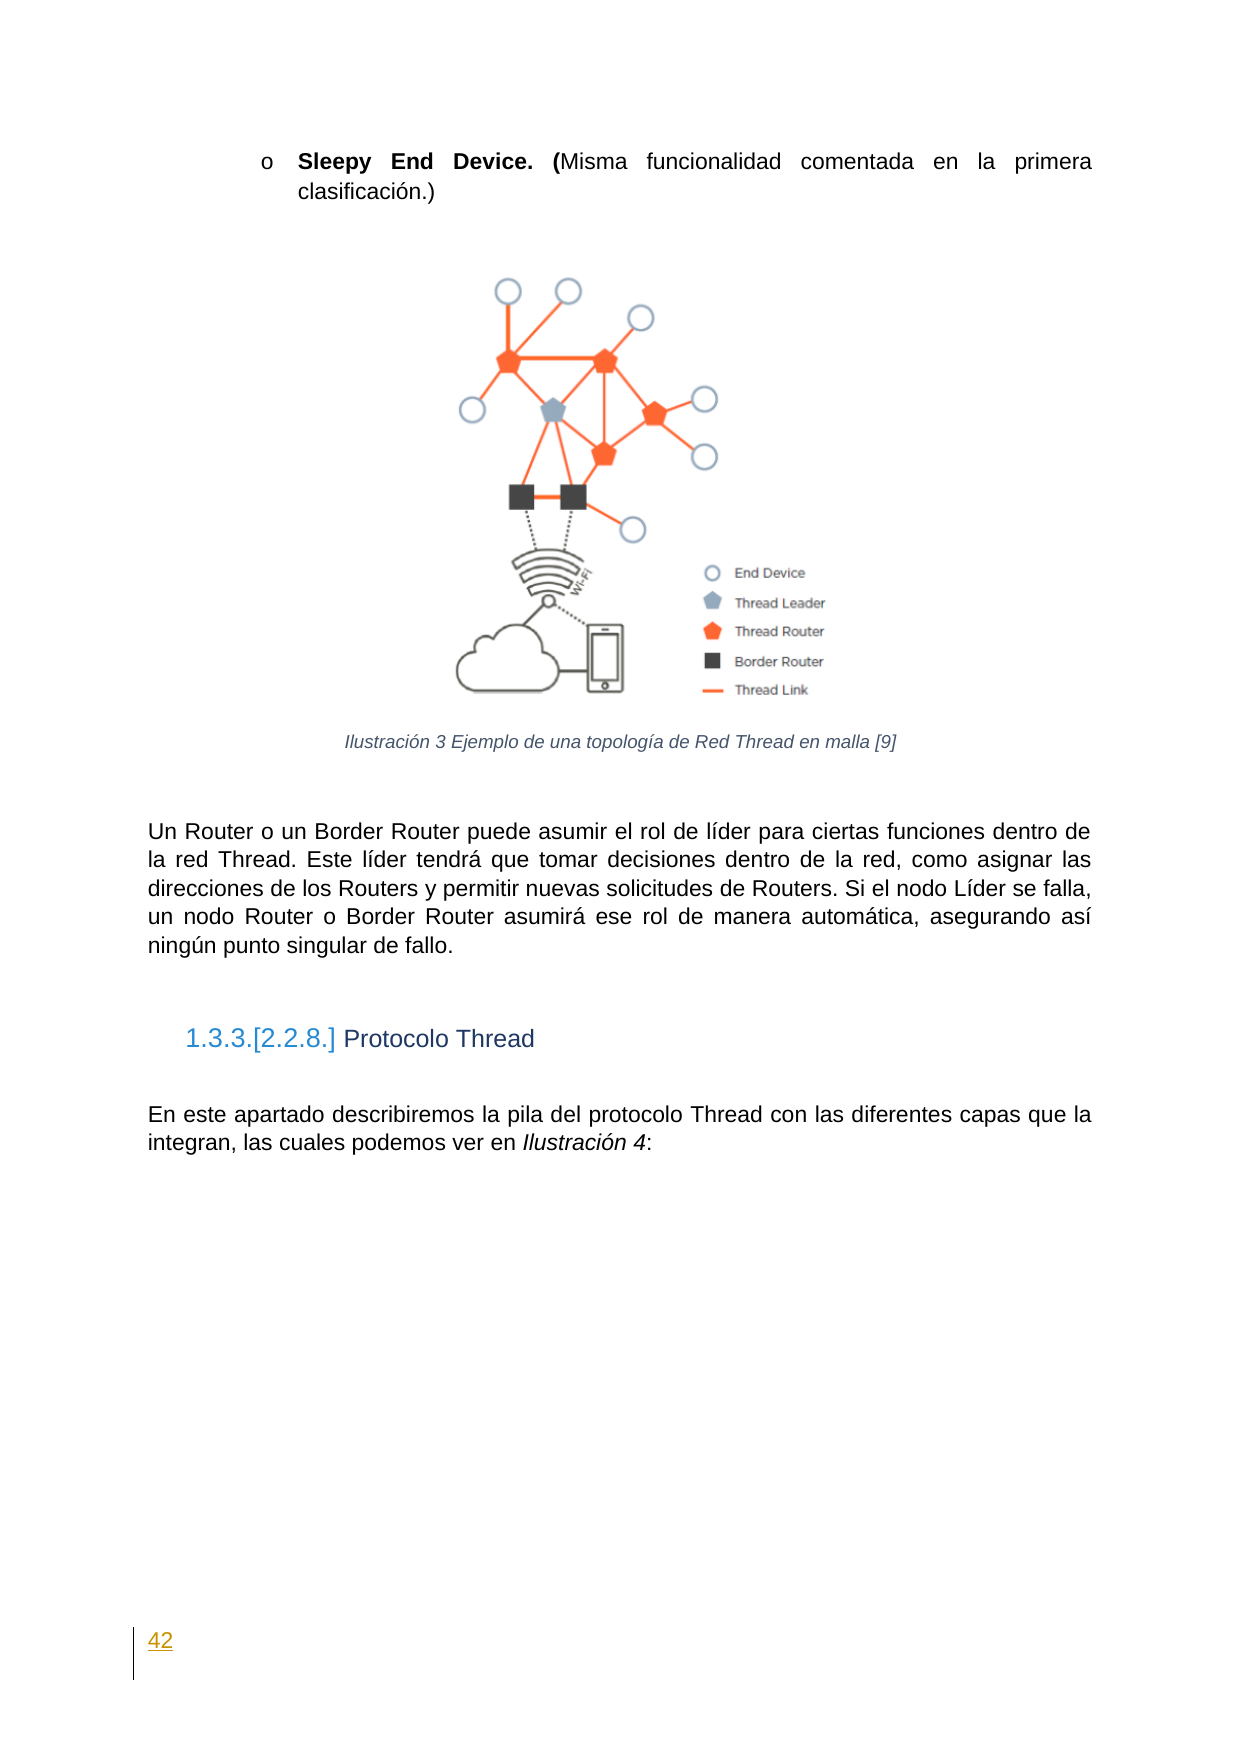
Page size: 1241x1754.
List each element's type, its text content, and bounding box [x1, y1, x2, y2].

list Sleepy End Device. (Misma funcionalidad comentada en la primera clasificación.) [260, 148, 1092, 204]
text Ilustración 3 Ejemplo de una topología de Red Thread en malla [9] [148, 730, 1092, 752]
subtitle Protocolo Thread [185, 1022, 1092, 1053]
picture [405, 268, 836, 712]
text Un Router o un Border Router puede asumir el rol de líder para ciertas funciones dentro de la red Thread. Este líder tendrá que tomar decisiones dentro de la red, como asignar las direcciones de los Routers y permitir nuevas solicitudes de Routers. Si el nodo Líder se falla, un nodo Router o Border Router asumirá ese rol de manera automática, asegurando así ningún punto singular de fallo. [148, 818, 1092, 958]
text En este apartado describiremos la pila del protocolo Thread con las diferentes capas que la integran, las cuales podemos ver en Ilustración 4: [148, 1101, 1092, 1156]
